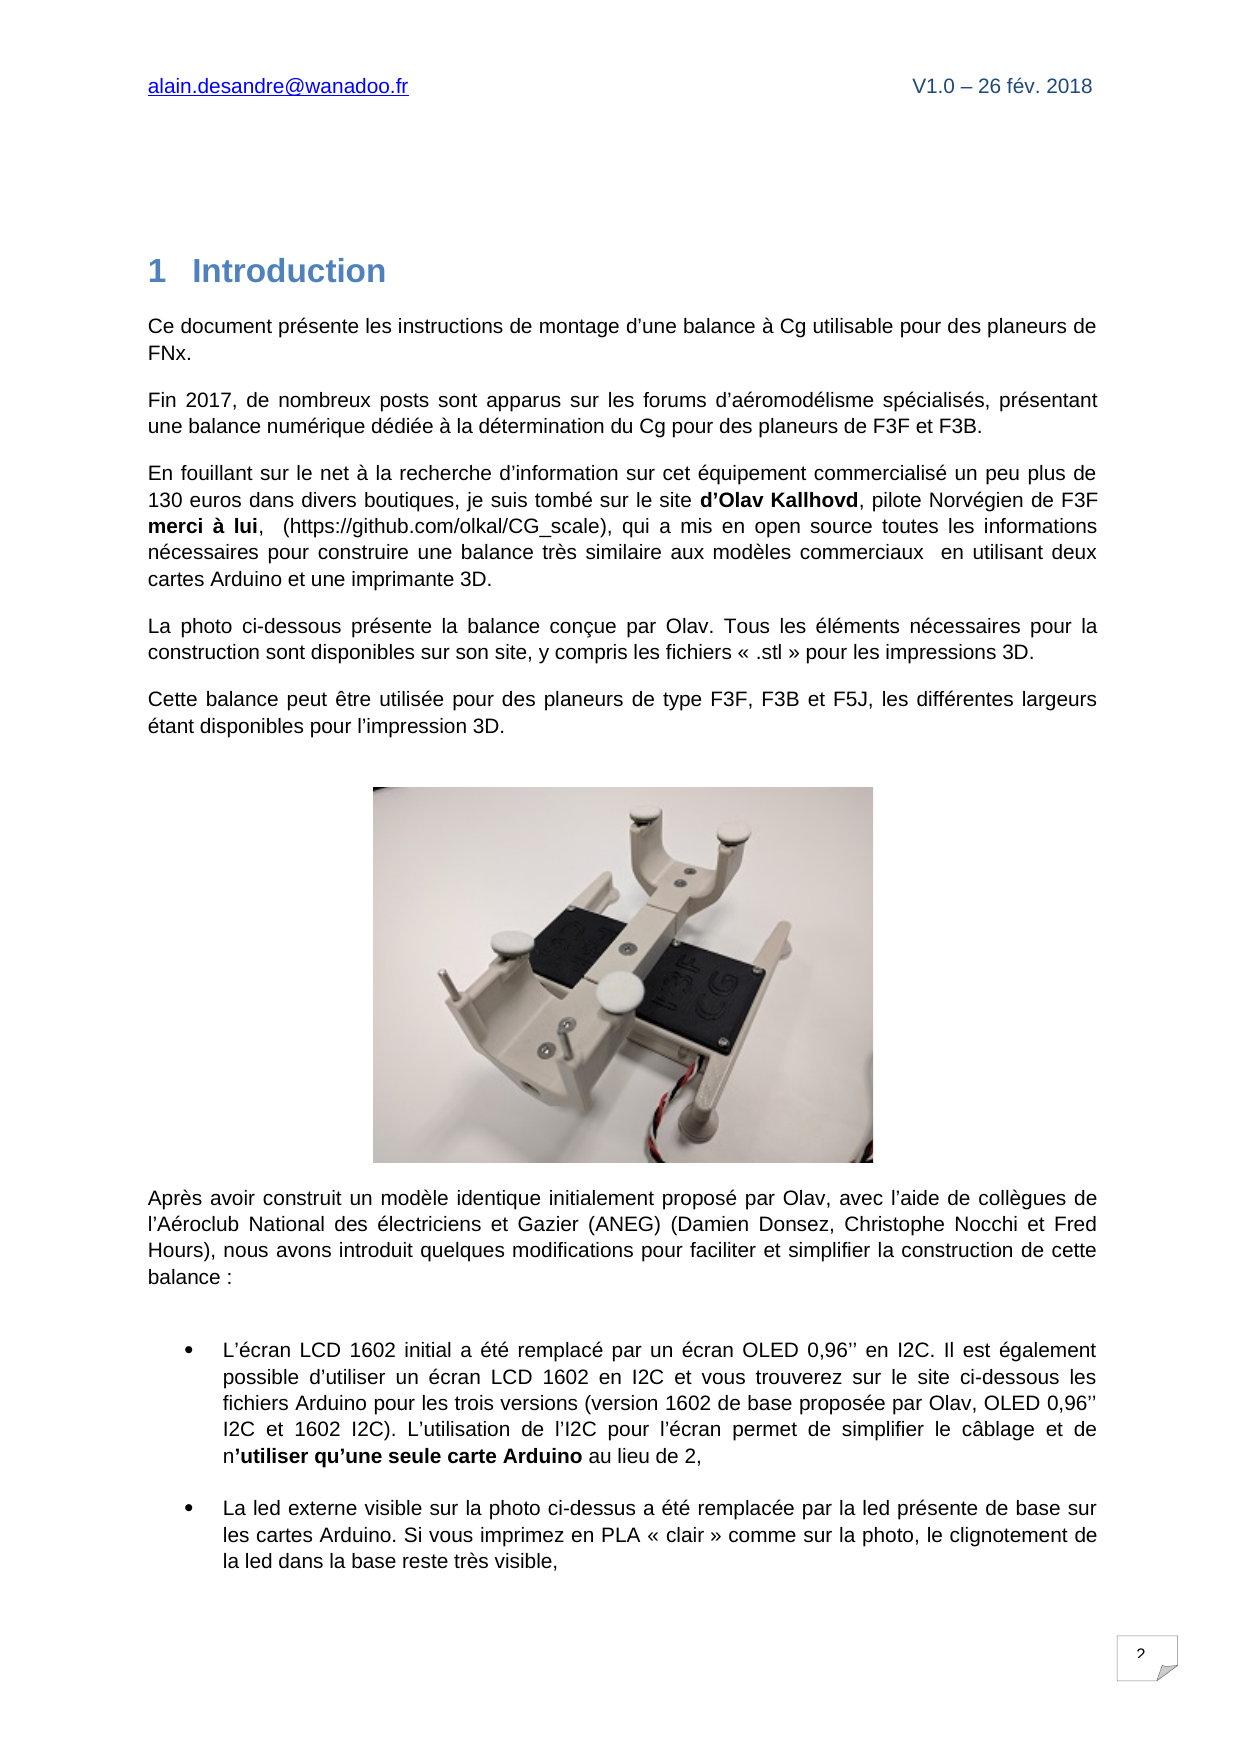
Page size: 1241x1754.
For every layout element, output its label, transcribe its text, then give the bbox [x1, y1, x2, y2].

text Fin 2017, de nombreux posts sont apparus sur les forums d’aéromodélisme spécialisés, présentant une balance numérique dédiée à la détermination du Cg pour des planeurs de F3F et F3B. [148, 388, 1098, 438]
list La led externe visible sur la photo ci-dessus a été remplacée par la led présente de base sur les cartes Arduino. Si vous imprimez en PLA « clair » comme sur la photo, le clignotement de la led dans la base reste très visible, [185, 1496, 1098, 1573]
text La photo ci-dessous présente la balance conçue par Olav. Tous les éléments nécessaires pour la construction sont disponibles sur son site, y compris les fichiers « .stl » pour les impressions 3D. [148, 614, 1098, 664]
text En fouillant sur le net à la recherche d’information sur cet équipement commercialisé un peu plus de 130 euros dans divers boutiques, je suis tombé sur le site d’Olav Kallhovd, pilote Norvégien de F3F merci à lui, (https://github.com/olkal/CG_scale), qui a mis en open source toutes les informations nécessaires pour construire une balance très similaire aux modèles commerciaux en utilisant deux cartes Arduino et une imprimante 3D. [148, 461, 1098, 591]
list L’écran LCD 1602 initial a été remplacé par un écran OLED 0,96’’ en I2C. Il est également possible d’utiliser un écran LCD 1602 en I2C et vous trouverez sur le site ci-dessous les fichiers Arduino pour les trois versions (version 1602 de base proposée par Olav, OLED 0,96’’ I2C et 1602 I2C). L’utilisation de l’I2C pour l’écran permet de simplifier le câblage et de n’utiliser qu’une seule carte Arduino au lieu de 2, [185, 1338, 1098, 1467]
text Cette balance peut être utilisée pour des planeurs de type F3F, F3B et F5J, les différentes largeurs étant disponibles pour l’impression 3D. [148, 687, 1098, 738]
subtitle Introduction [148, 251, 1098, 289]
text Ce document présente les instructions de montage d’une balance à Cg utilisable pour des planeurs de FNx. [148, 314, 1098, 364]
text Après avoir construit un modèle identique initialement proposé par Olav, avec l’aide de collègues de l’Aéroclub National des électriciens et Gazier (ANEG) (Damien Donsez, Christophe Nocchi et Fred Hours), nous avons introduit quelques modifications pour faciliter et simplifier la construction de cette balance : [148, 1185, 1098, 1288]
picture [373, 787, 874, 1163]
